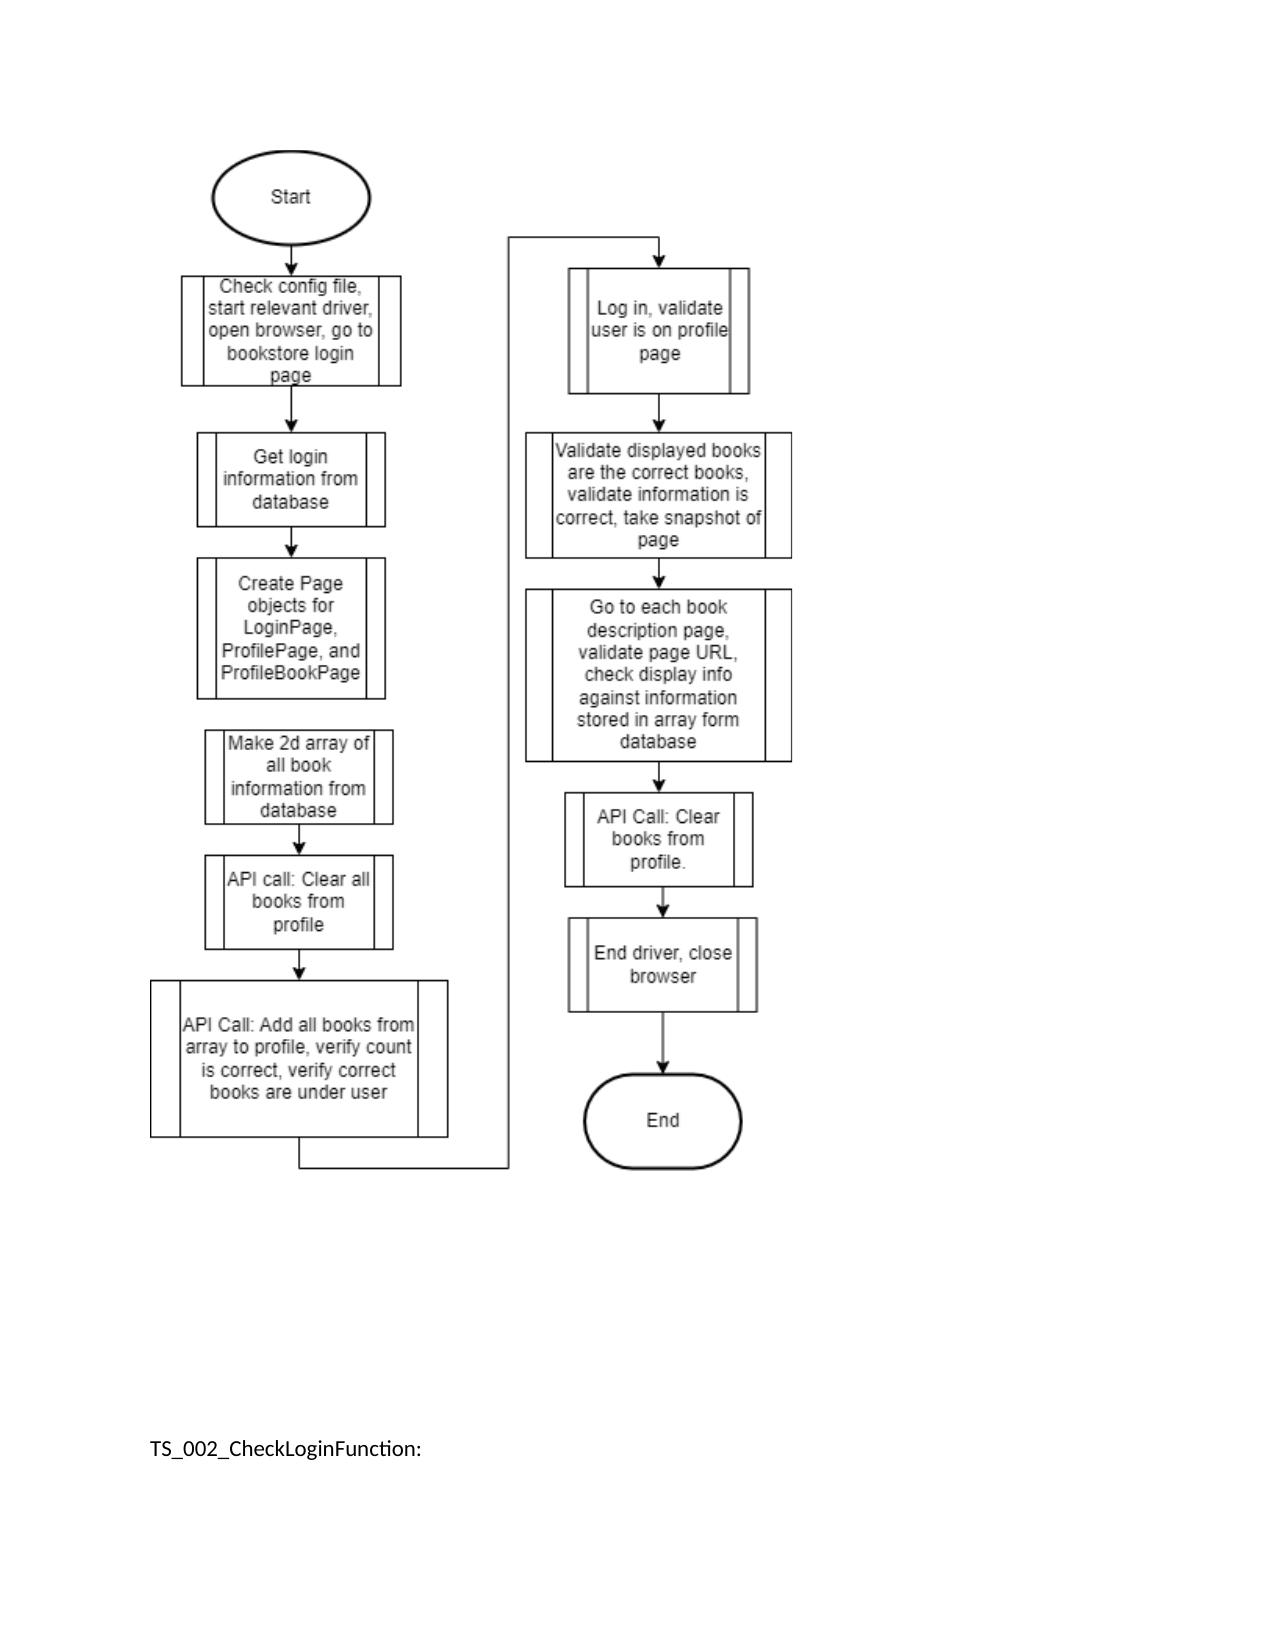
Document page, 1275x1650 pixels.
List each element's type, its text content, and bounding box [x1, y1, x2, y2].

text TS_002_CheckLoginFunction: [150, 1434, 1125, 1462]
picture [150, 150, 793, 1182]
